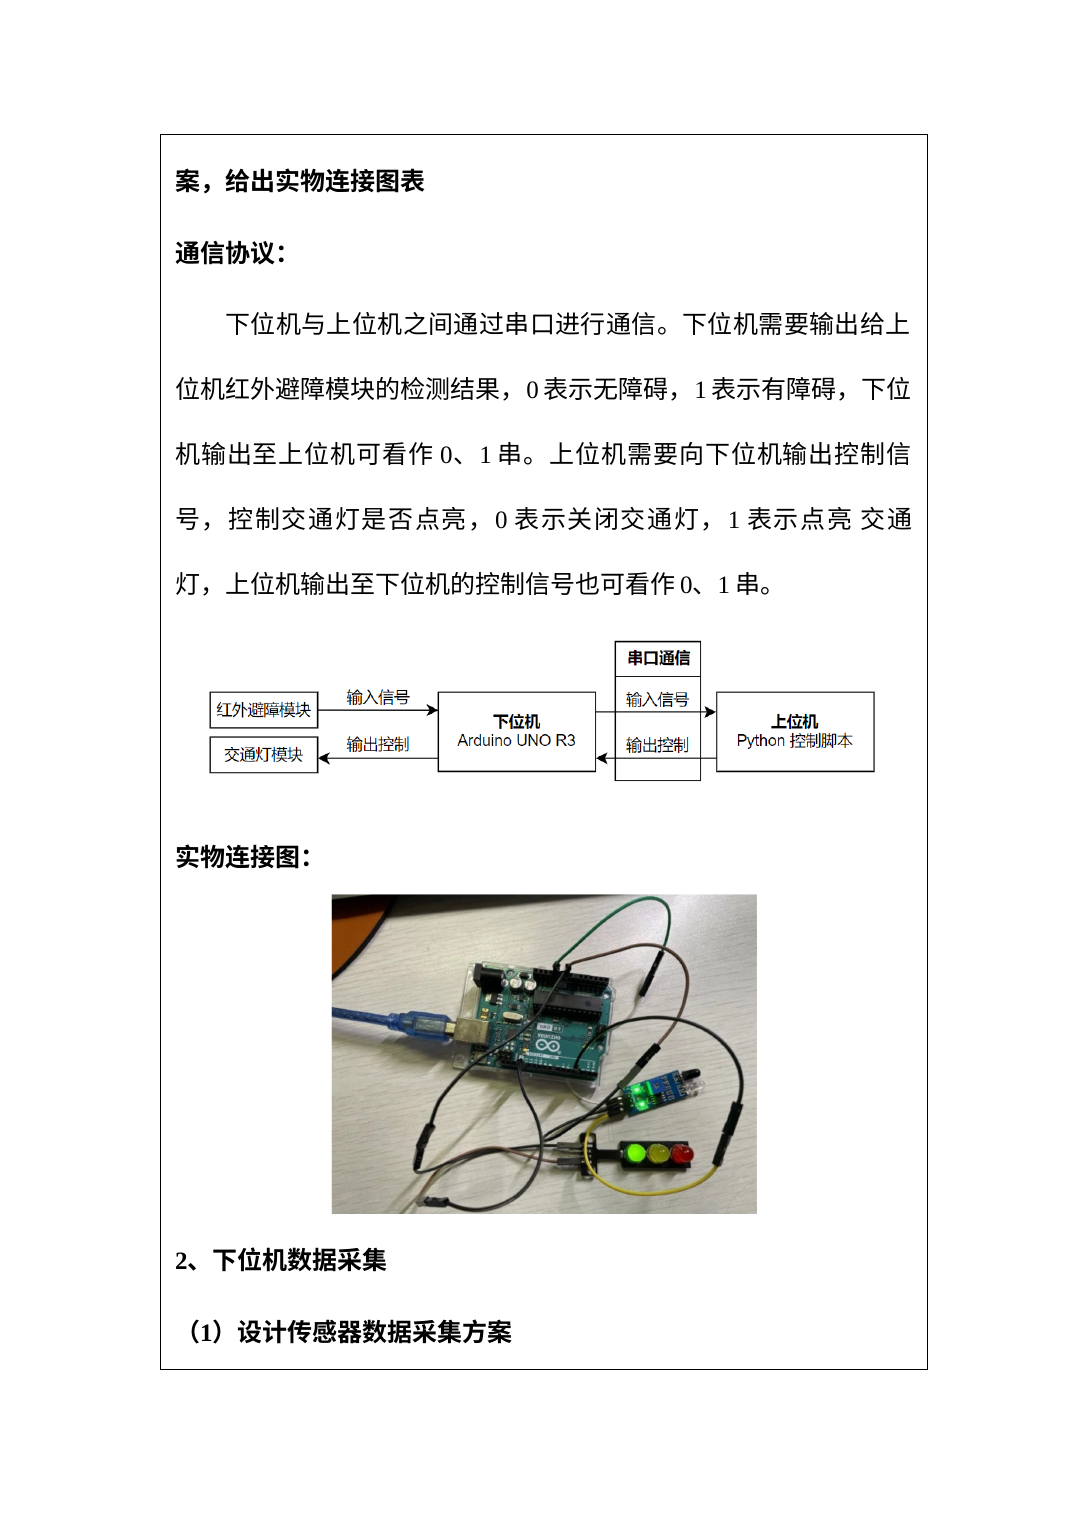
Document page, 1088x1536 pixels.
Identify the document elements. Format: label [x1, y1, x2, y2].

picture [332, 895, 757, 1214]
picture [197, 621, 891, 789]
table_cell [161, 135, 927, 1368]
